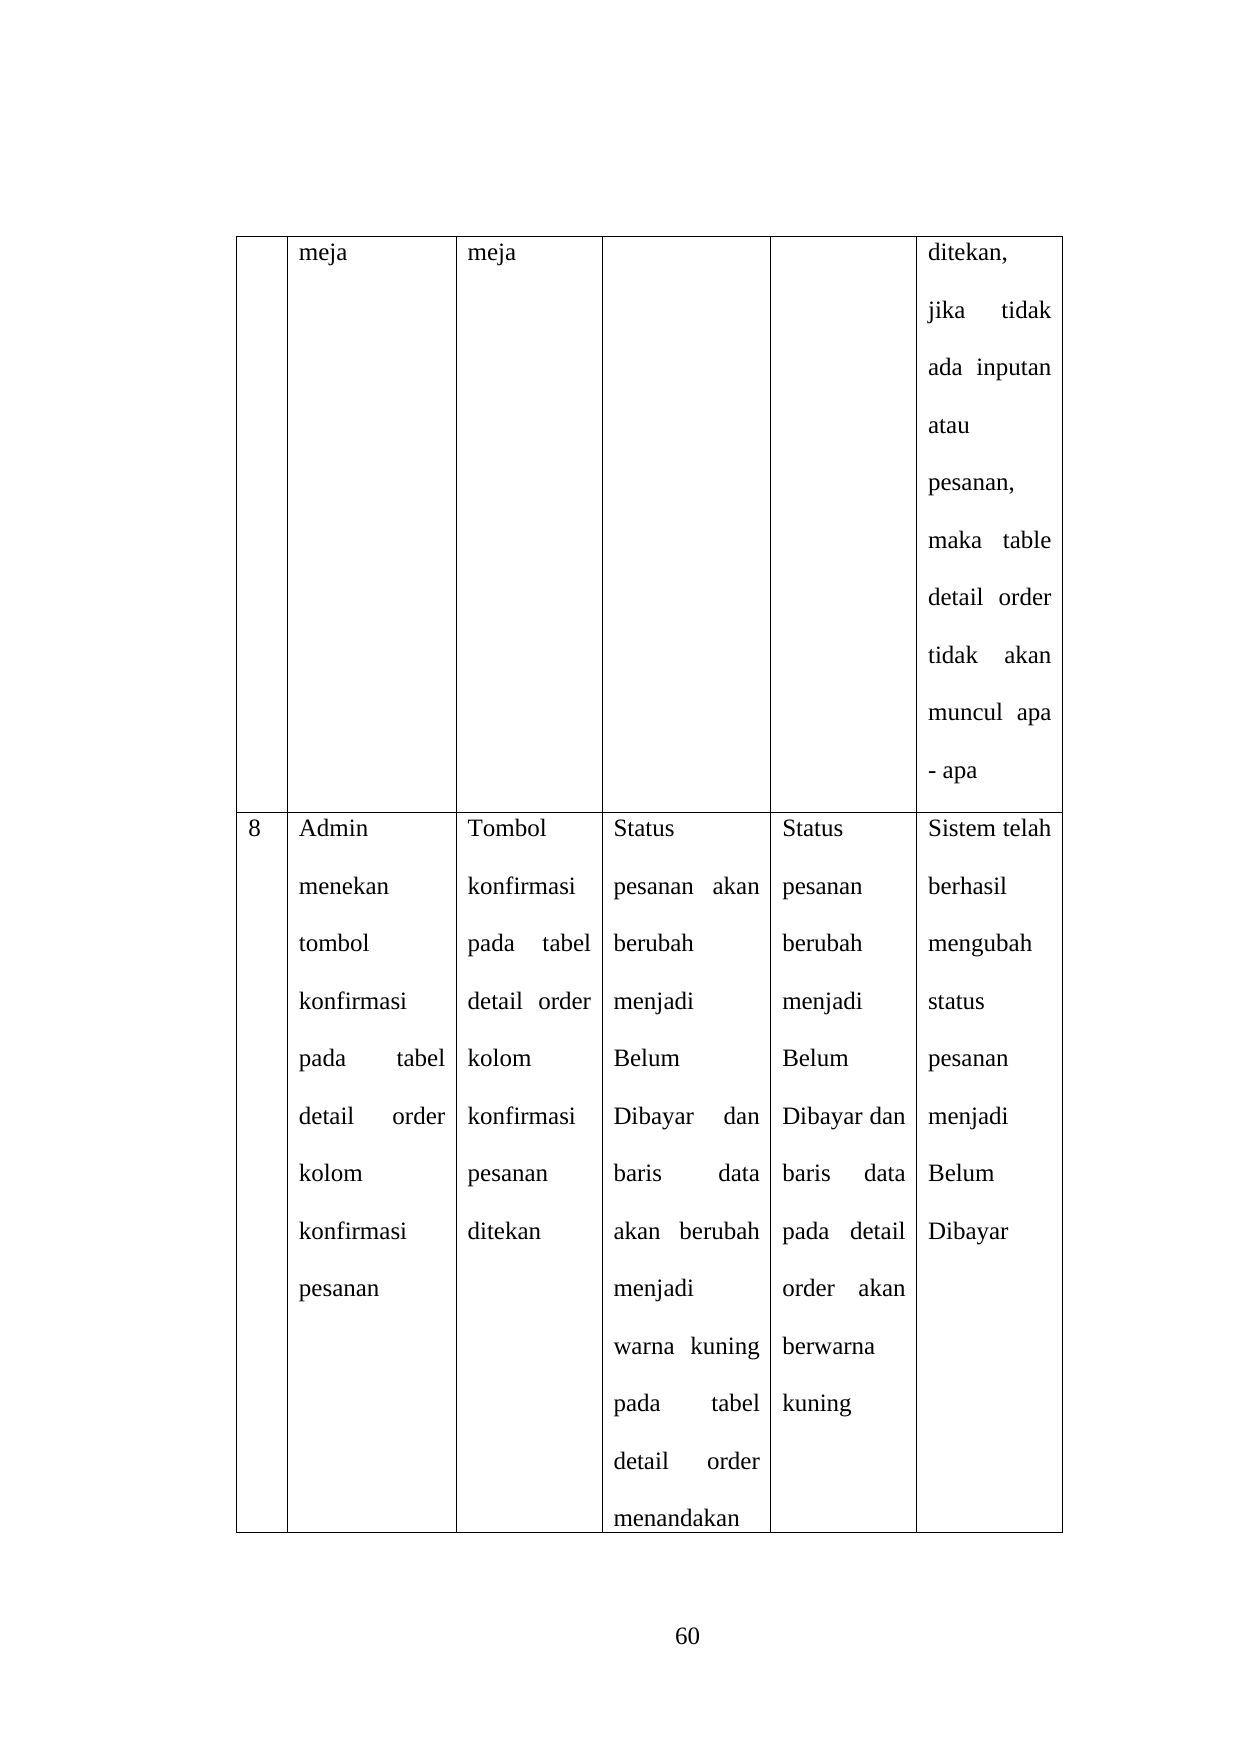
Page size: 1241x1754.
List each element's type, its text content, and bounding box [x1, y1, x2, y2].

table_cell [603, 237, 770, 812]
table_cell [288, 237, 456, 812]
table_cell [917, 813, 1062, 1532]
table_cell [917, 237, 1062, 812]
table_cell 7 [237, 237, 287, 812]
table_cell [457, 237, 602, 812]
table_cell 8 [237, 813, 287, 1532]
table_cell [771, 237, 916, 812]
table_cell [457, 813, 602, 1532]
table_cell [288, 813, 456, 1532]
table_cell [603, 813, 770, 1532]
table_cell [771, 813, 916, 1532]
